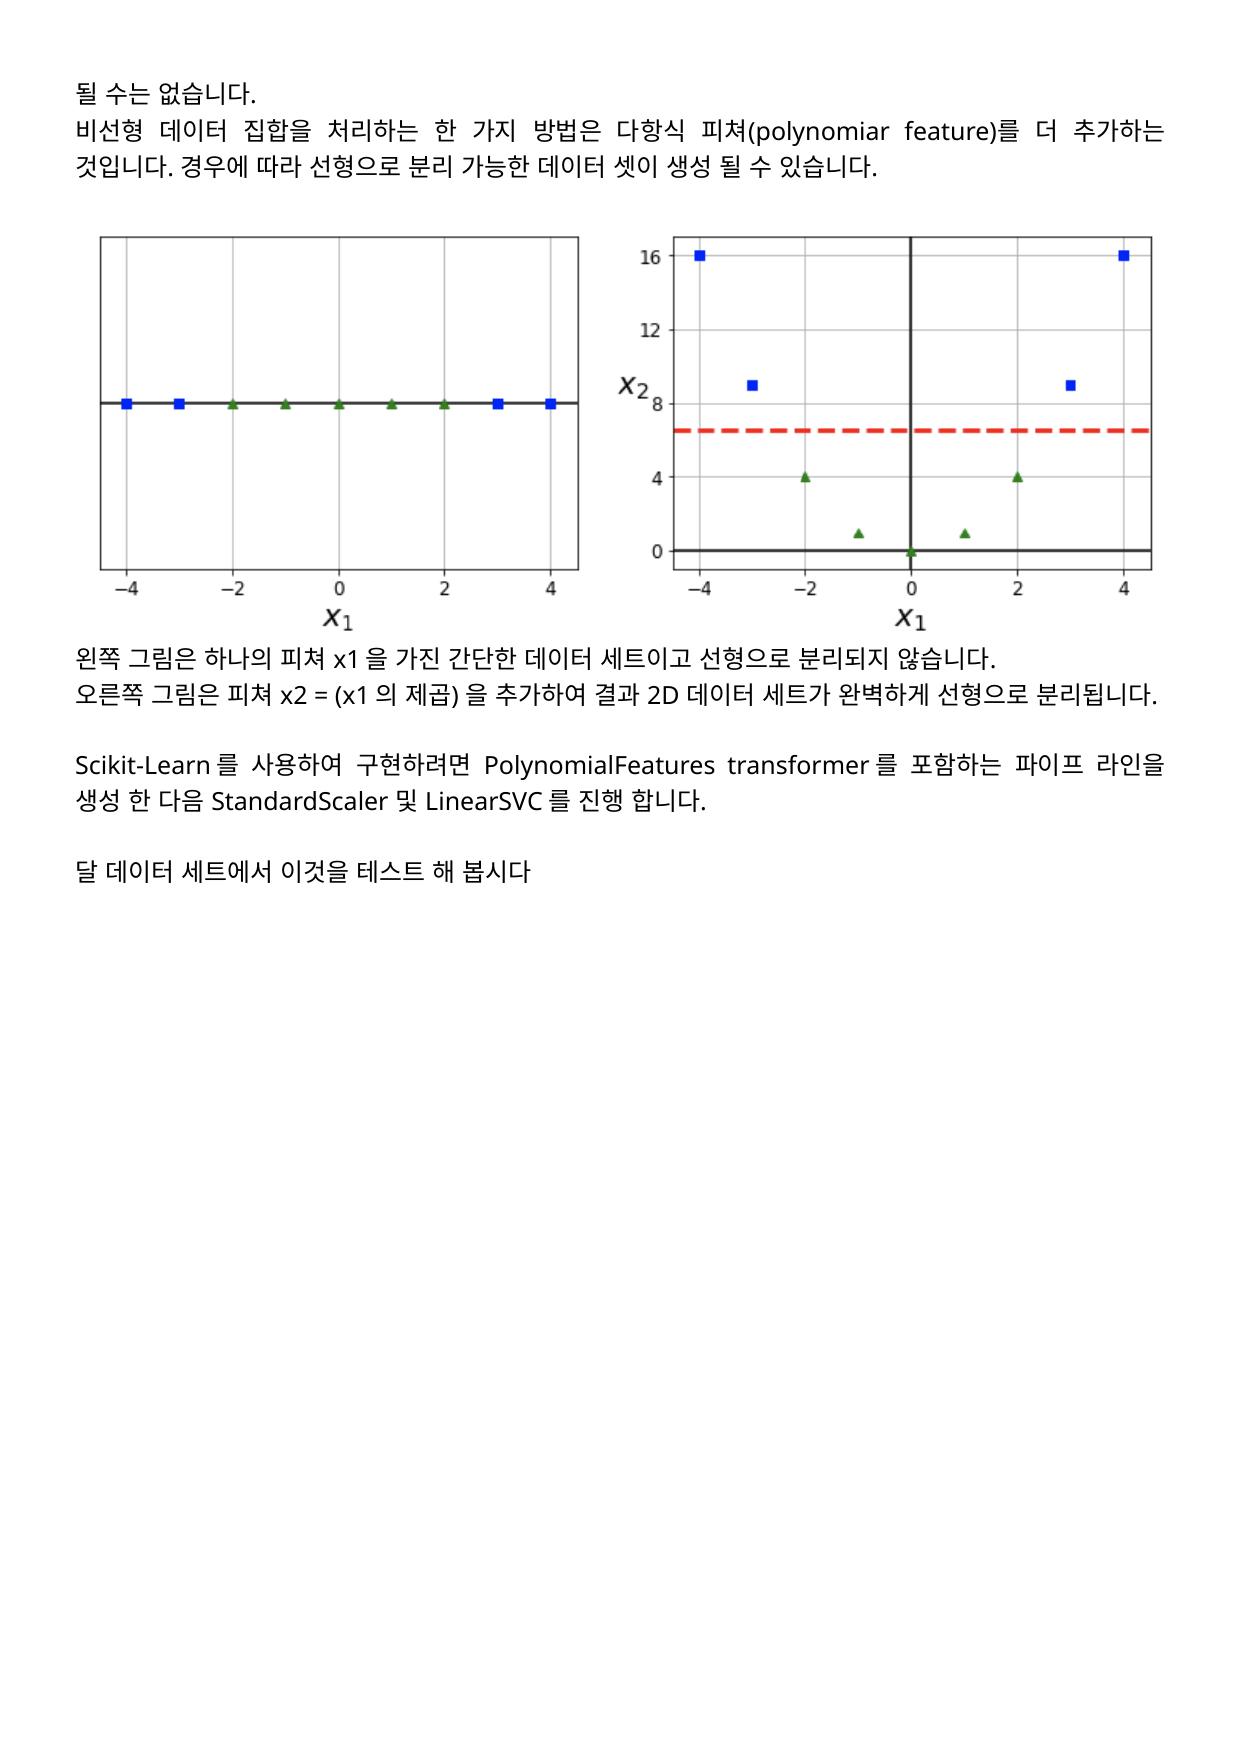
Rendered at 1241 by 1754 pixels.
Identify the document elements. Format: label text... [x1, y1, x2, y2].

picture [75, 217, 1165, 639]
text Scikit-Learn를 사용하여 구현하려면 PolynomialFeatures transformer를 포함하는 파이프 라인을 생성 한 다음 StandardScaler 및 LinearSVC를 진행 합니다. [75, 746, 1165, 818]
text 오른쪽 그림은 피쳐 x2 = (x1의 제곱) 을 추가하여 결과 2D 데이터 세트가 완벽하게 선형으로 분리됩니다. [75, 675, 1165, 712]
text 달 데이터 세트에서 이것을 테스트 해 봅시다 [75, 852, 1165, 888]
text 왼쪽 그림은 하나의 피쳐 x1을 가진 간단한 데이터 세트이고 선형으로 분리되지 않습니다. [75, 639, 1165, 675]
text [75, 75, 1165, 111]
text 비선형 데이터 집합을 처리하는 한 가지 방법은 다항식 피쳐(polynomiar feature)를 더 추가하는 것입니다. 경우에 따라 선형으로 분리 가능한 데이터 셋이 생성 될 수 있습니다. [75, 111, 1165, 184]
